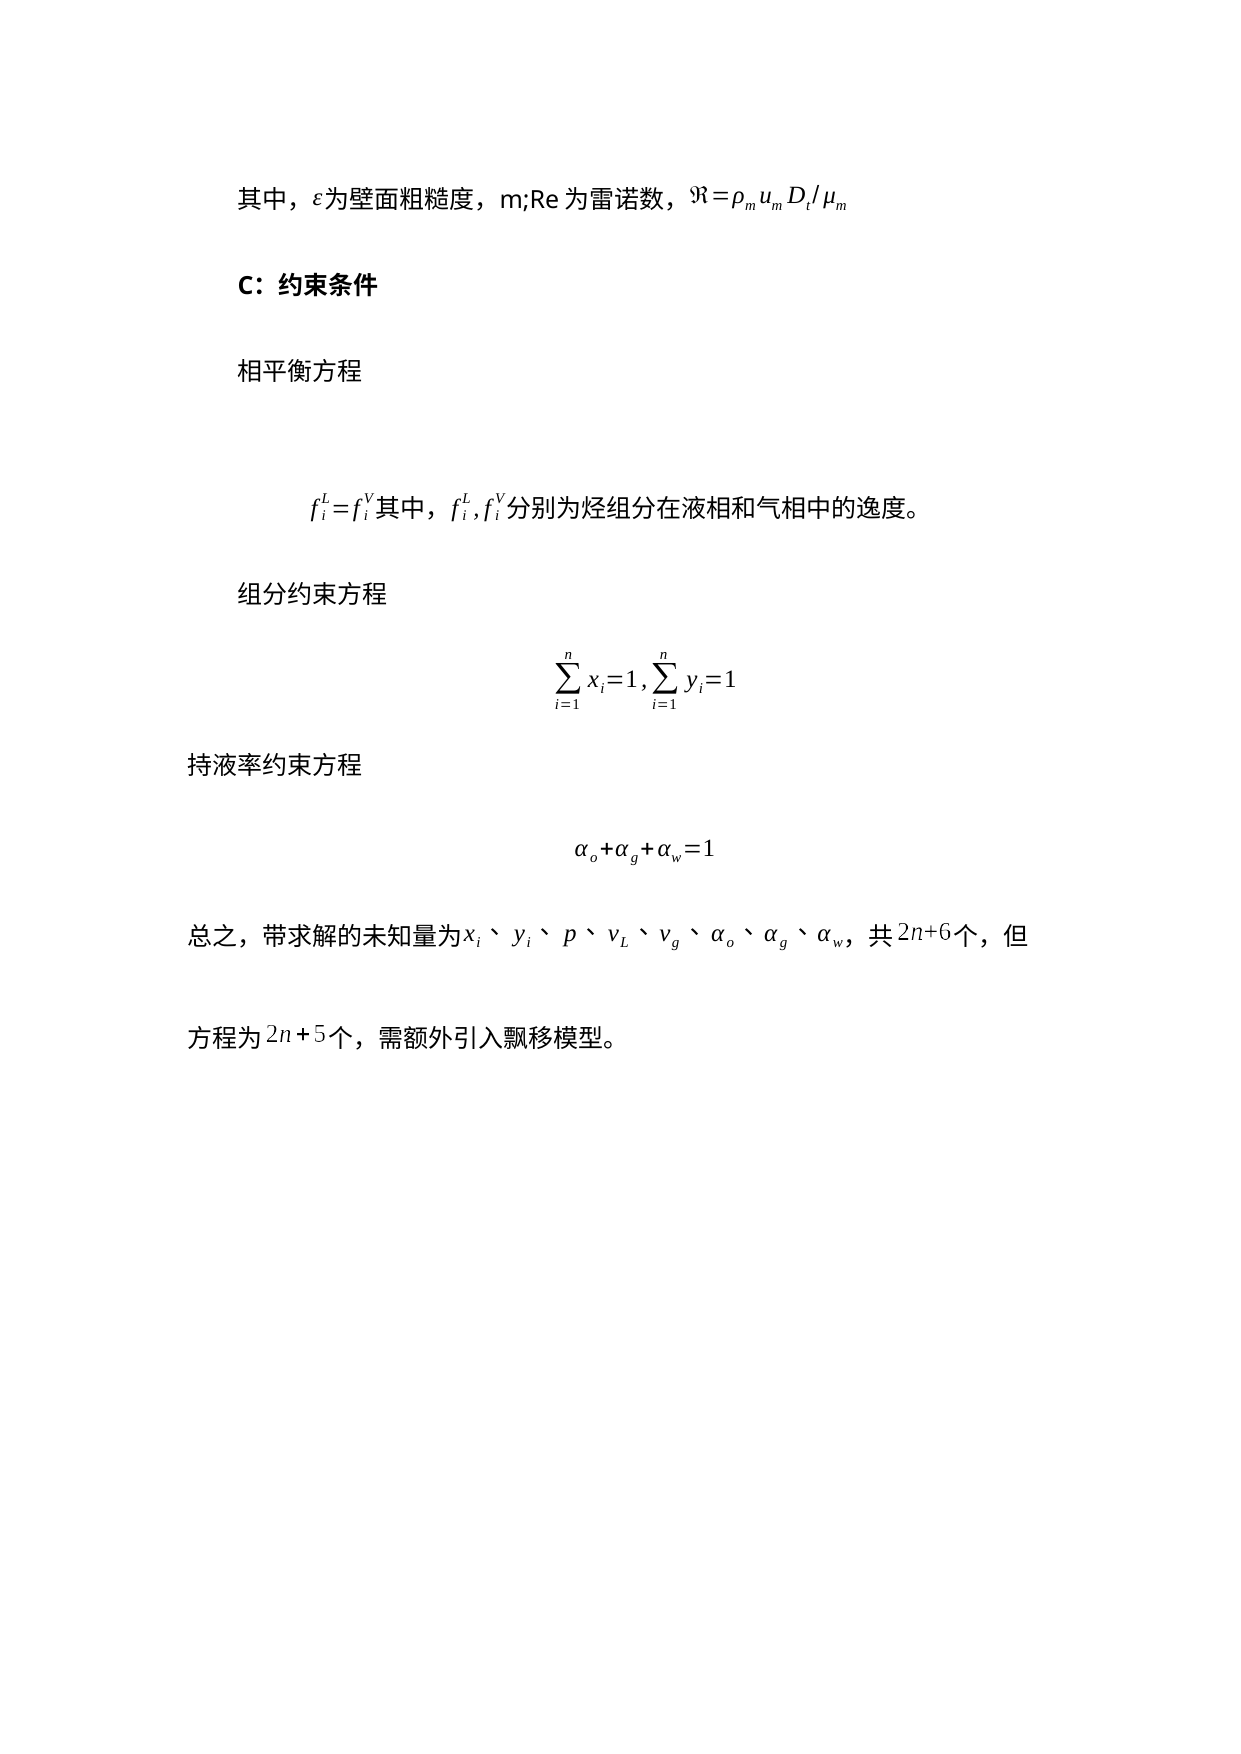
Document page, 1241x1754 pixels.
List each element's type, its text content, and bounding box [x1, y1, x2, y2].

text 其中，为壁面粗糙度，m;Re为雷诺数， [187, 164, 1053, 232]
text 持液率约束方程 [187, 730, 1053, 798]
text 总之，带求解的未知量为，共个，但方程为个，需额外引入飘移模型。 [187, 901, 1053, 1071]
text C：约束条件 [187, 250, 1053, 318]
text 相平衡方程 [187, 336, 1053, 404]
text 其中，分别为烃组分在液相和气相中的逸度。 [187, 473, 1053, 541]
text 组分约束方程 [187, 559, 1053, 627]
